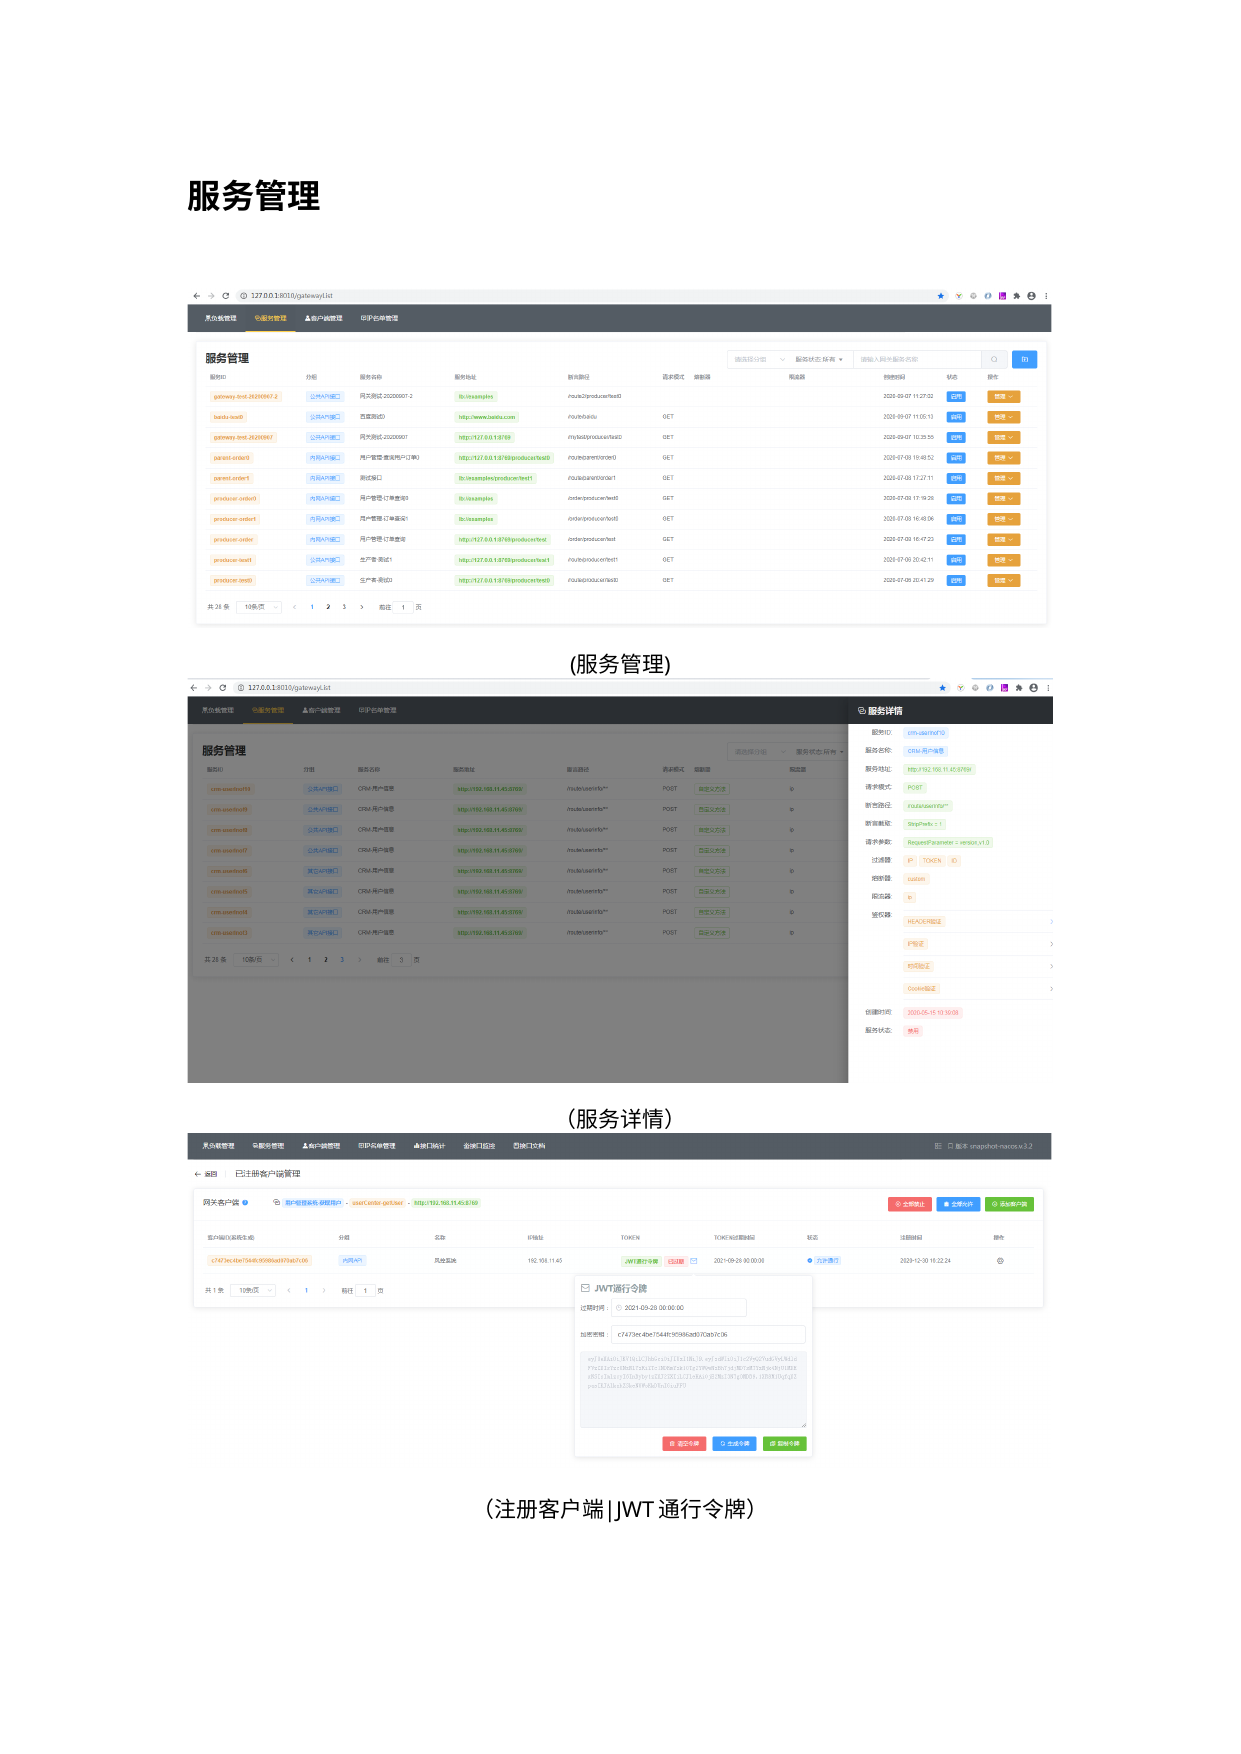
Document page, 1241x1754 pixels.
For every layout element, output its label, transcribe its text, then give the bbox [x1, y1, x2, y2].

text （服务详情） [187, 1101, 1053, 1134]
picture [187, 1133, 1052, 1468]
text （注册客户端|JWT通行令牌） [187, 1491, 1053, 1524]
picture [187, 678, 1053, 1083]
text (服务管理) [187, 646, 1053, 678]
picture [187, 288, 1052, 628]
subtitle 服务管理 [187, 162, 1053, 227]
